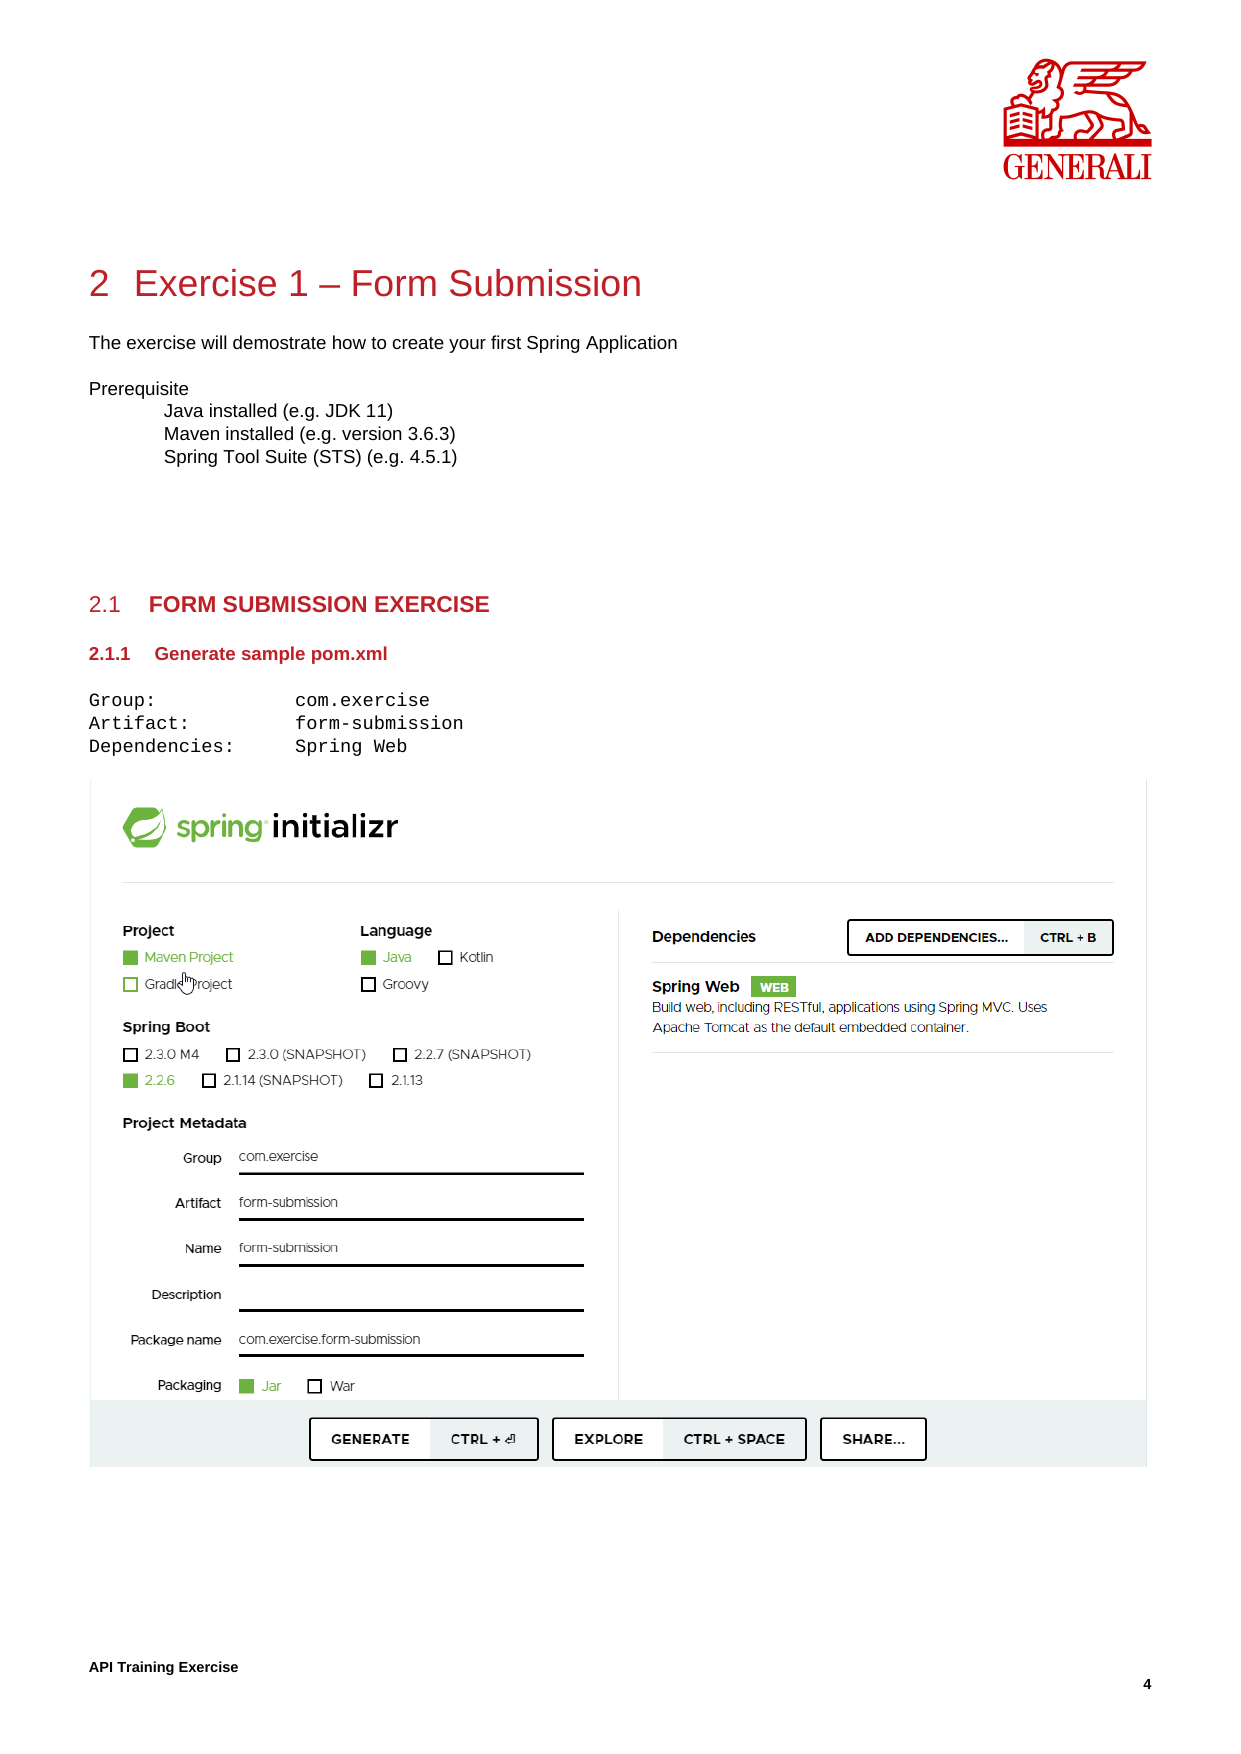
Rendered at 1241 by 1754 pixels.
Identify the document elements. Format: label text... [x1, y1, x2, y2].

picture [944, 0, 1240, 237]
text Spring Tool Suite (STS) (e.g. 4.5.1) [89, 445, 1152, 468]
text Artifact: form-submission [89, 711, 1152, 734]
text Group: com.exercise [89, 688, 1152, 711]
text Prerequisite [89, 377, 1152, 399]
text Dependencies: Spring Web [89, 734, 1152, 757]
text Java installed (e.g. JDK 11) [89, 399, 1152, 422]
subtitle Form Submission Exercise [89, 591, 1152, 617]
subtitle Exercise 1 – Form Submission [89, 261, 1152, 304]
picture [90, 779, 1153, 1467]
text The exercise will demostrate how to create your first Spring Application [89, 331, 1152, 354]
subtitle Generate sample pom.xml [89, 642, 1152, 665]
text Maven installed (e.g. version 3.6.3) [89, 422, 1152, 445]
